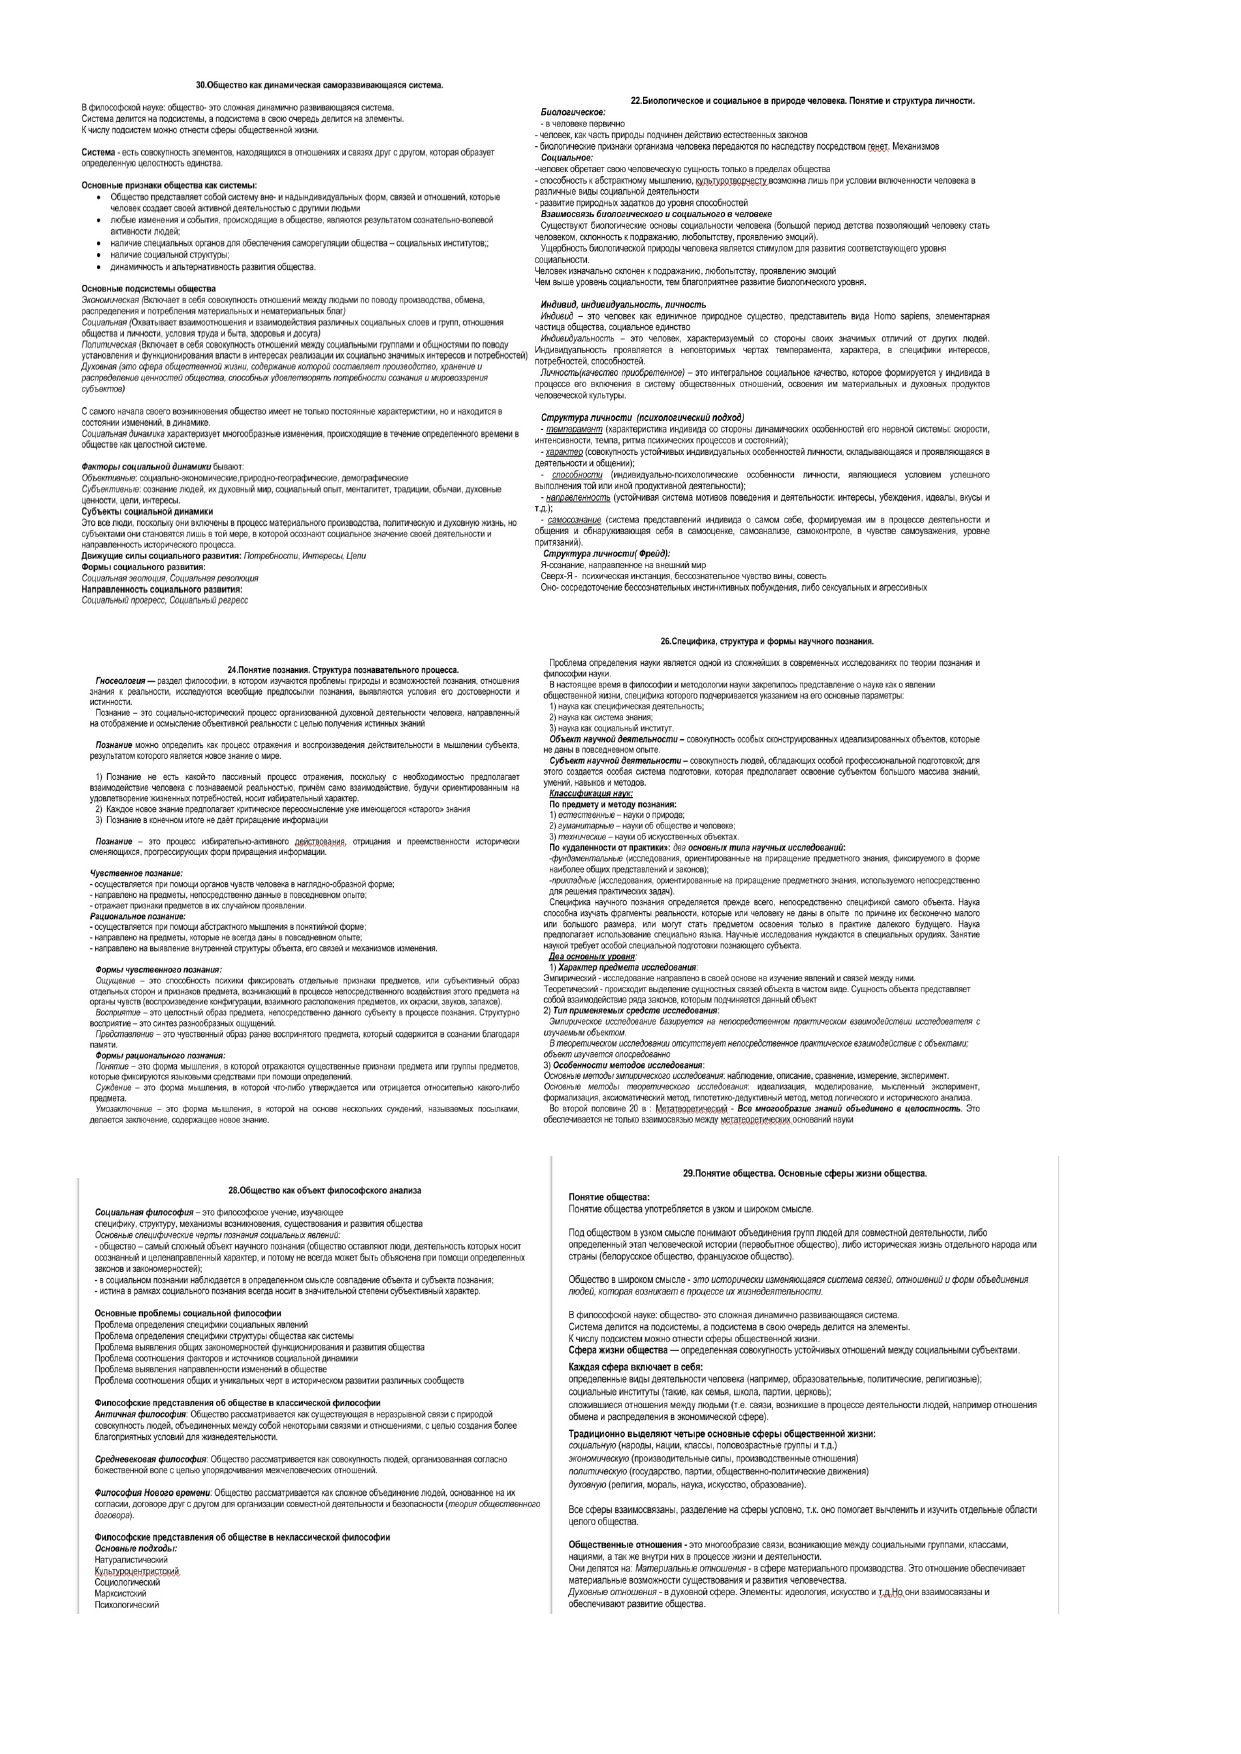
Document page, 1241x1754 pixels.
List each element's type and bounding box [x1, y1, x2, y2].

picture [75, 633, 986, 1132]
picture [75, 1156, 1060, 1614]
picture [75, 75, 1002, 609]
